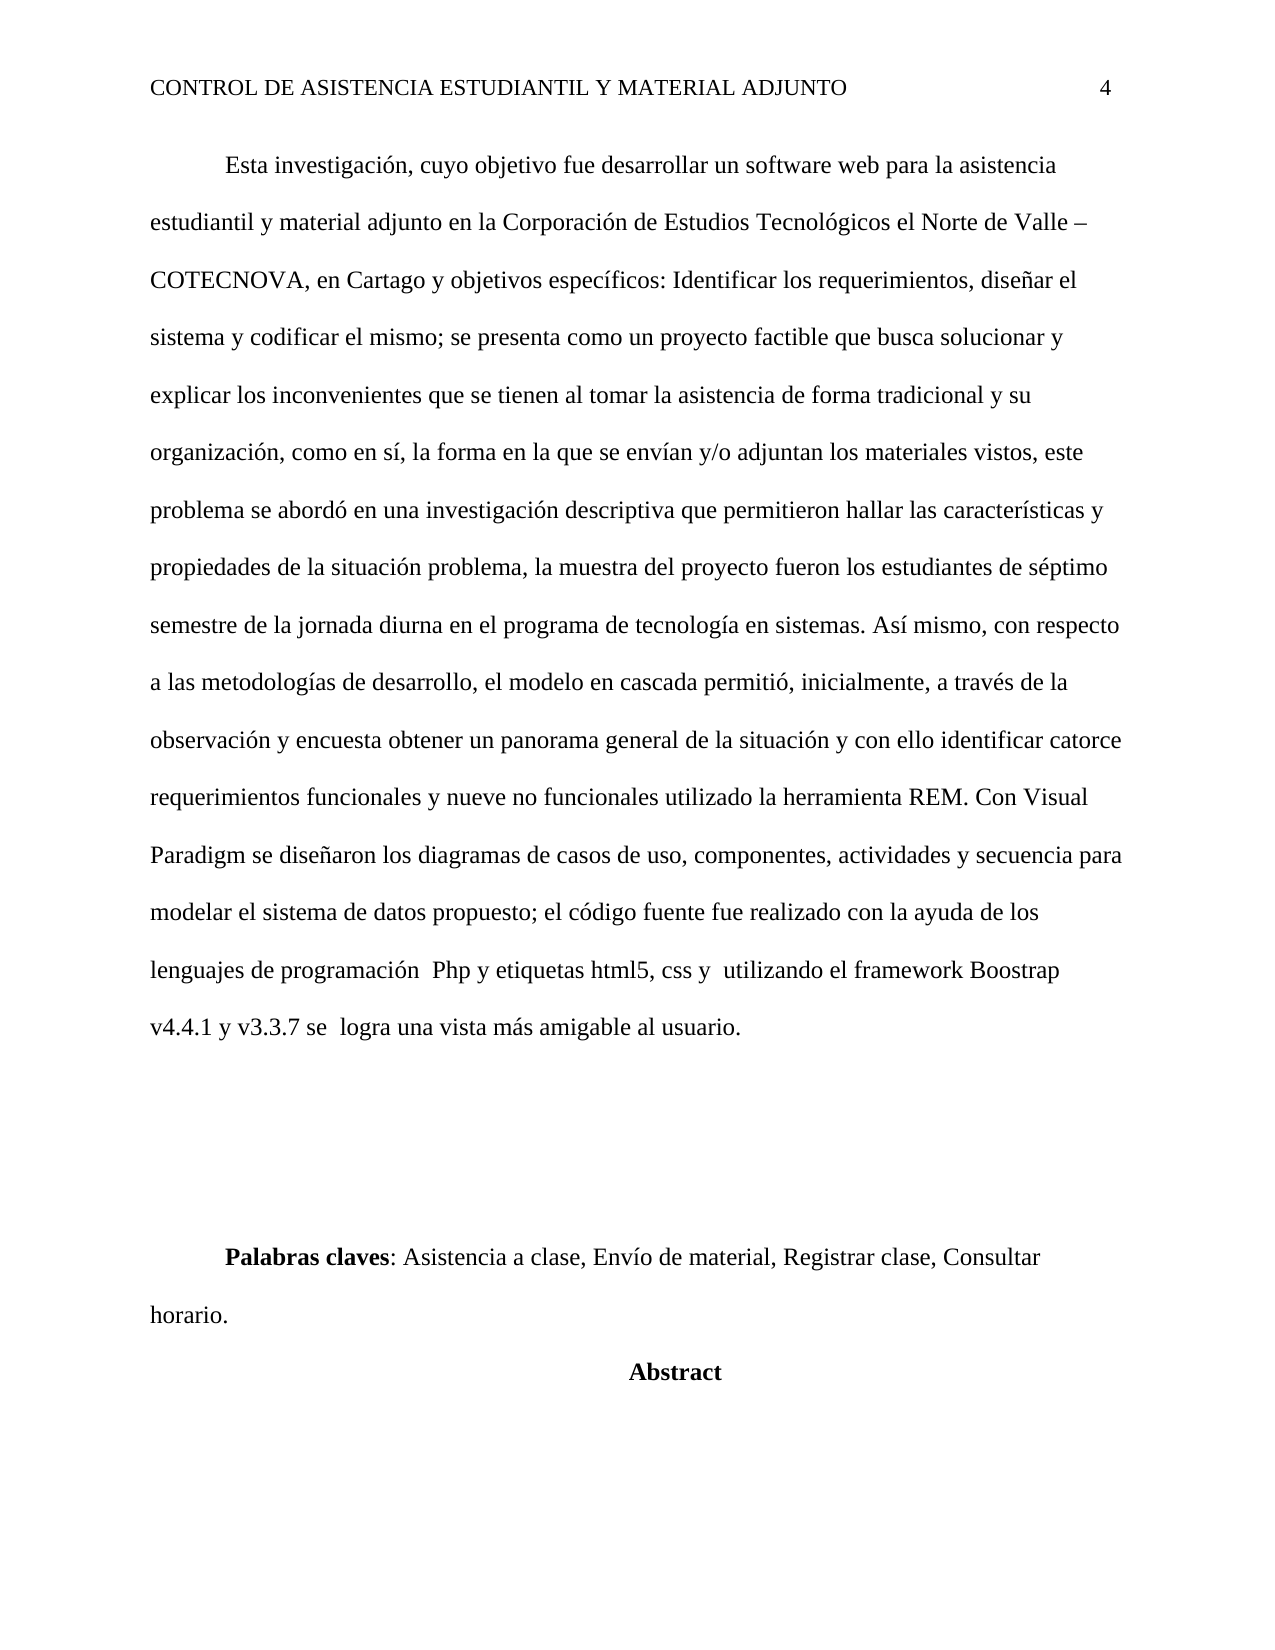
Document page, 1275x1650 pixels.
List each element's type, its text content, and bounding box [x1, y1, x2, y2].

text Abstract [150, 1357, 1125, 1386]
text Esta investigación, cuyo objetivo fue desarrollar un software web para la asistencia estudiantil y material adjunto en la Corporación de Estudios Tecnológicos el Norte de Valle –COTECNOVA, en Cartago y objetivos específicos: Identificar los requerimientos, diseñar el sistema y codificar el mismo; se presenta como un proyecto factible que busca solucionar y explicar los inconvenientes que se tienen al tomar la asistencia de forma tradicional y su organización, como en sí, la forma en la que se envían y/o adjuntan los materiales vistos, este problema se abordó en una investigación descriptiva que permitieron hallar las características y propiedades de la situación problema, la muestra del proyecto fueron los estudiantes de séptimo semestre de la jornada diurna en el programa de tecnología en sistemas. Así mismo, con respecto a las metodologías de desarrollo, el modelo en cascada permitió, inicialmente, a través de la observación y encuesta obtener un panorama general de la situación y con ello identificar catorce requerimientos funcionales y nueve no funcionales utilizado la herramienta REM. Con Visual Paradigm se diseñaron los diagramas de casos de uso, componentes, actividades y secuencia para modelar el sistema de datos propuesto; el código fuente fue realizado con la ayuda de los lenguajes de programación Php y etiquetas html5, css y utilizando el framework Boostrap v4.4.1 y v3.3.7 se logra una vista más amigable al usuario. [150, 150, 1125, 1041]
text Palabras claves: Asistencia a clase, Envío de material, Registrar clase, Consultar horario. [150, 1242, 1125, 1329]
